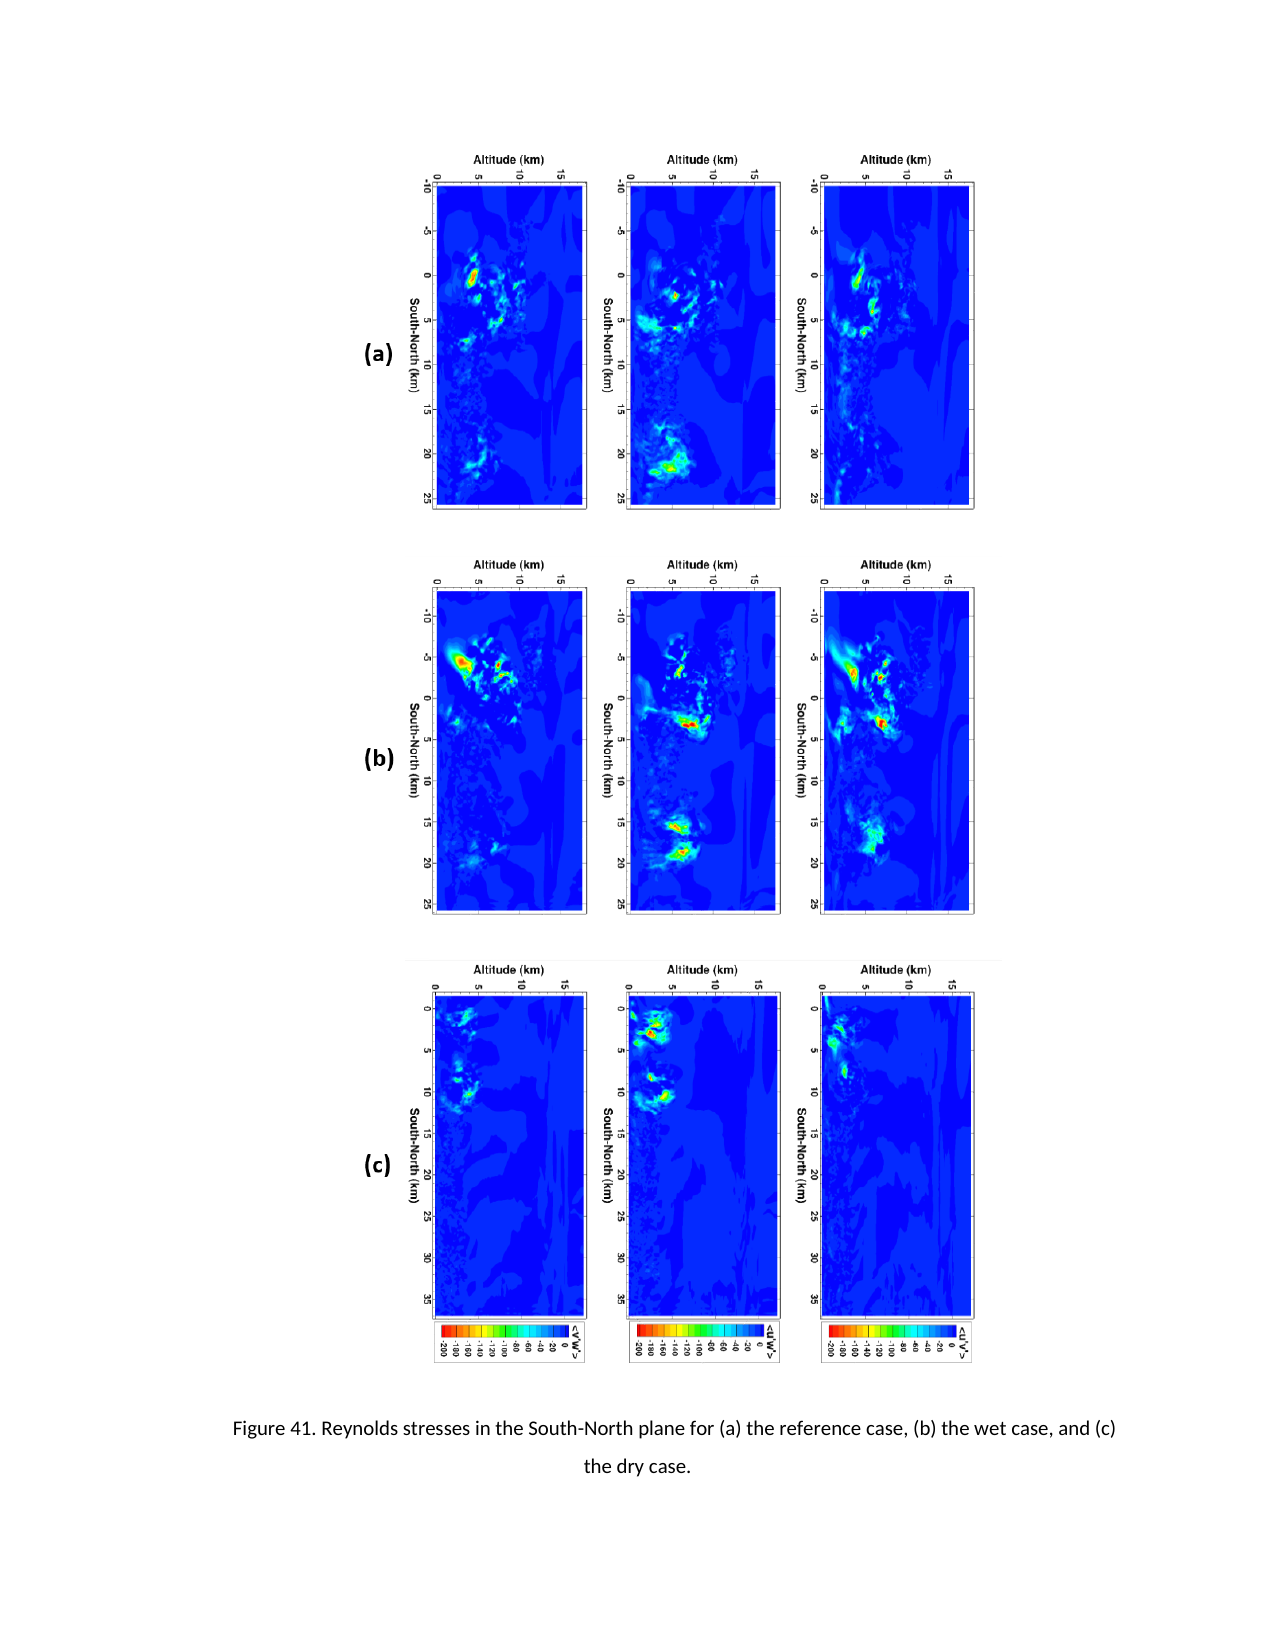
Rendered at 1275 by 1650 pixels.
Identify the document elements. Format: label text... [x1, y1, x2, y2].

picture [347, 150, 1003, 1365]
text Figure 41. Reynolds stresses in the South-North plane for (a) the reference case, (b) the wet case, and (c) the dry case. [150, 1415, 1125, 1479]
